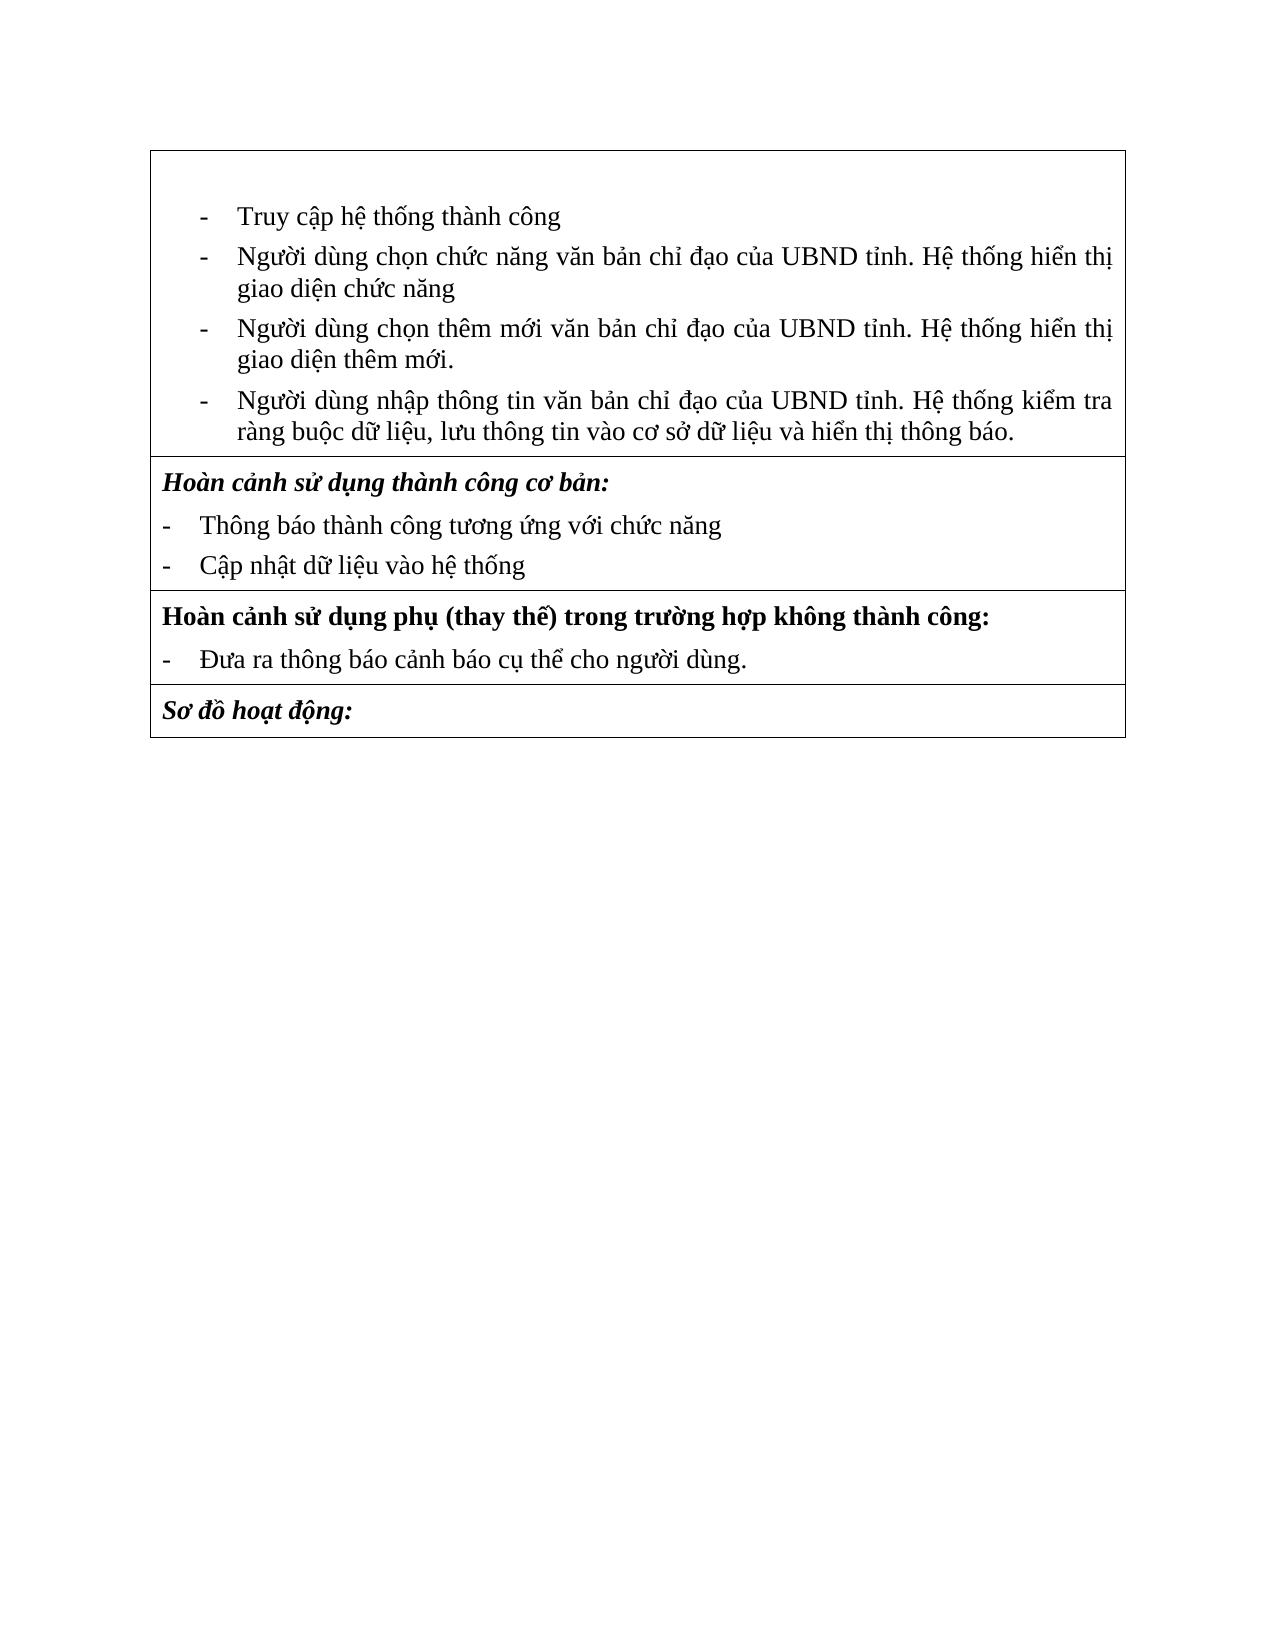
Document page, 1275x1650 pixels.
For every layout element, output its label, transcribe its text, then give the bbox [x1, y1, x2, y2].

table_cell Sơ đồ hoạt động: [151, 685, 1125, 737]
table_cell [151, 151, 1125, 456]
table_cell Hoàn cảnh sử dụng phụ (thay thế) trong trường hợp không thành công: Đưa ra thông báo cảnh báo cụ thể cho người dùng. [151, 591, 1125, 684]
table_cell Hoàn cảnh sử dụng thành công cơ bản: Thông báo thành công tương ứng với chức năng Cập nhật dữ liệu vào hệ thống [151, 457, 1125, 590]
